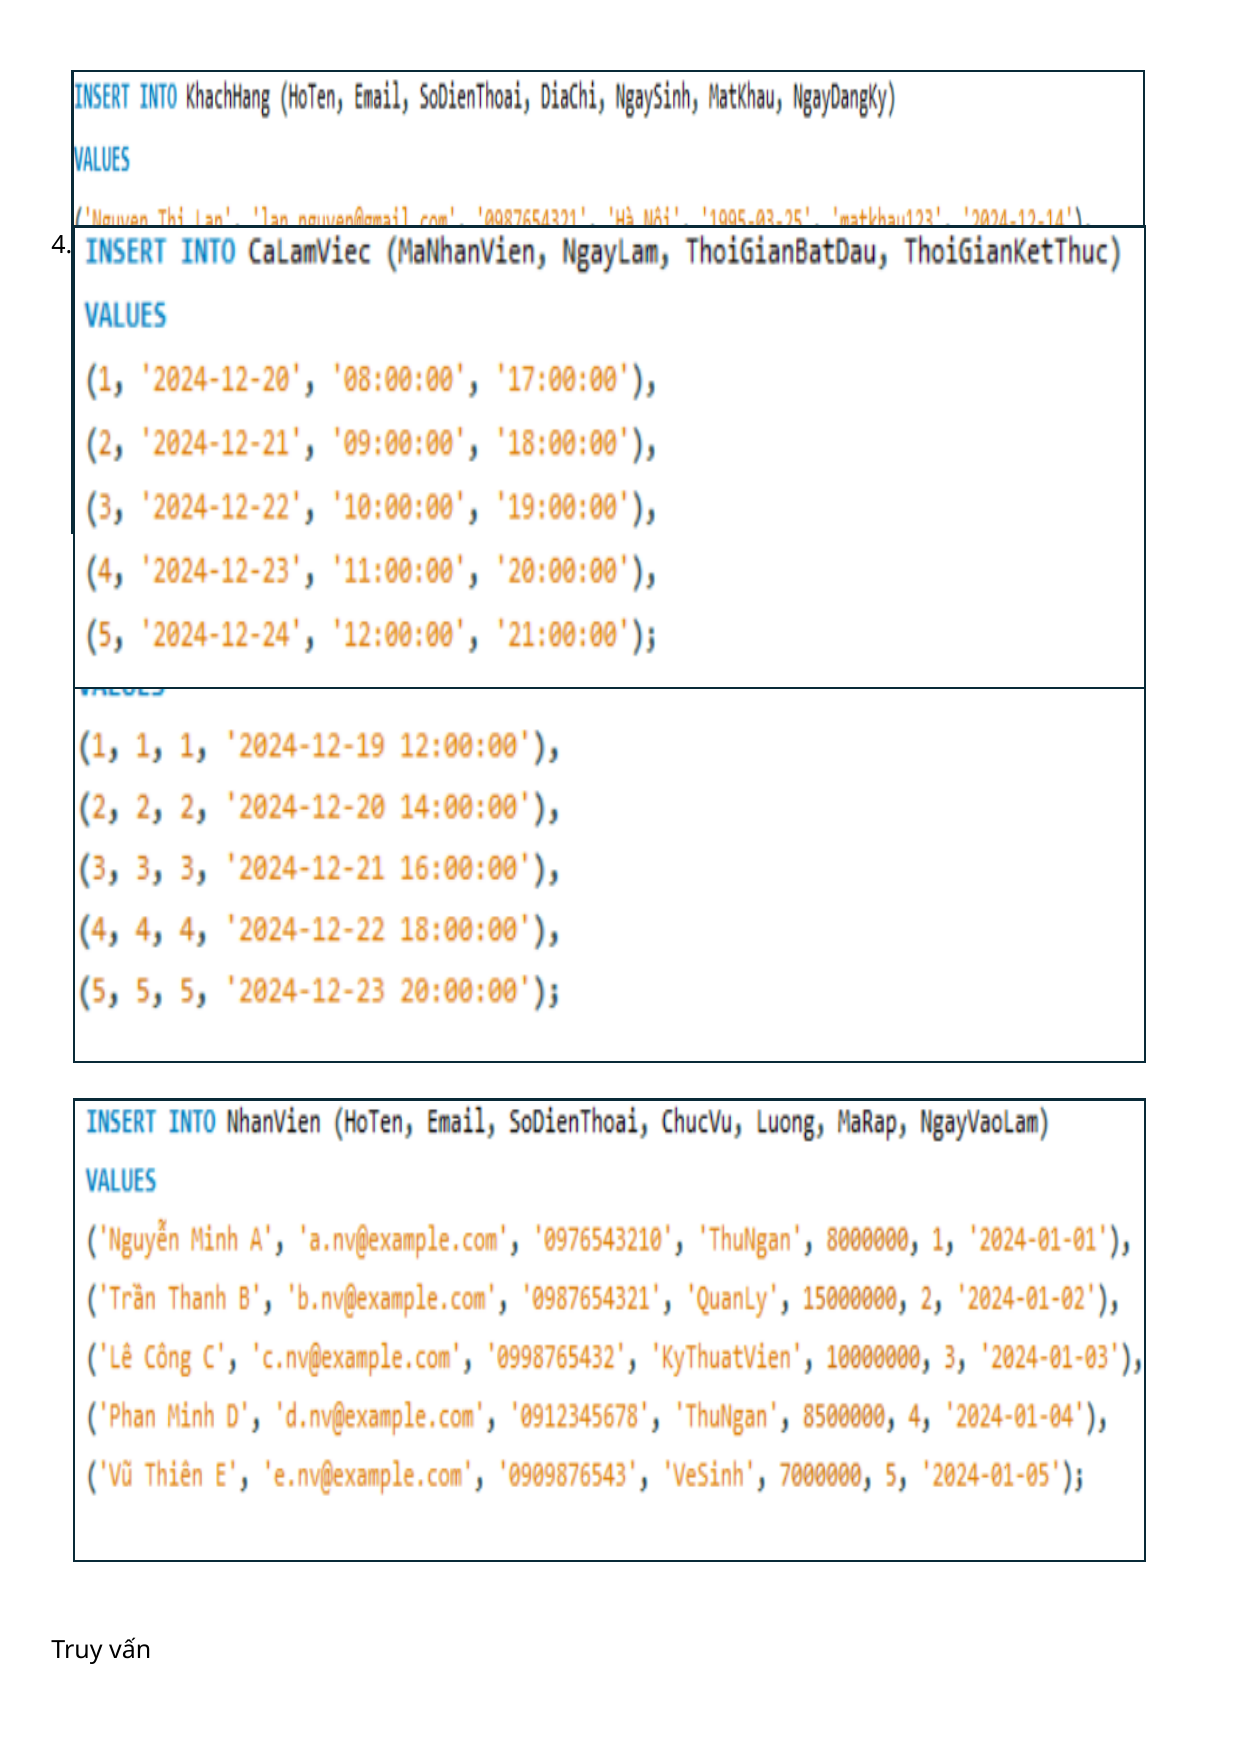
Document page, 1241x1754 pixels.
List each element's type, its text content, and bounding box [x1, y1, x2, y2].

picture [75, 1101, 1144, 1560]
picture [75, 689, 1144, 1061]
picture [74, 72, 1143, 225]
picture [75, 228, 1144, 687]
